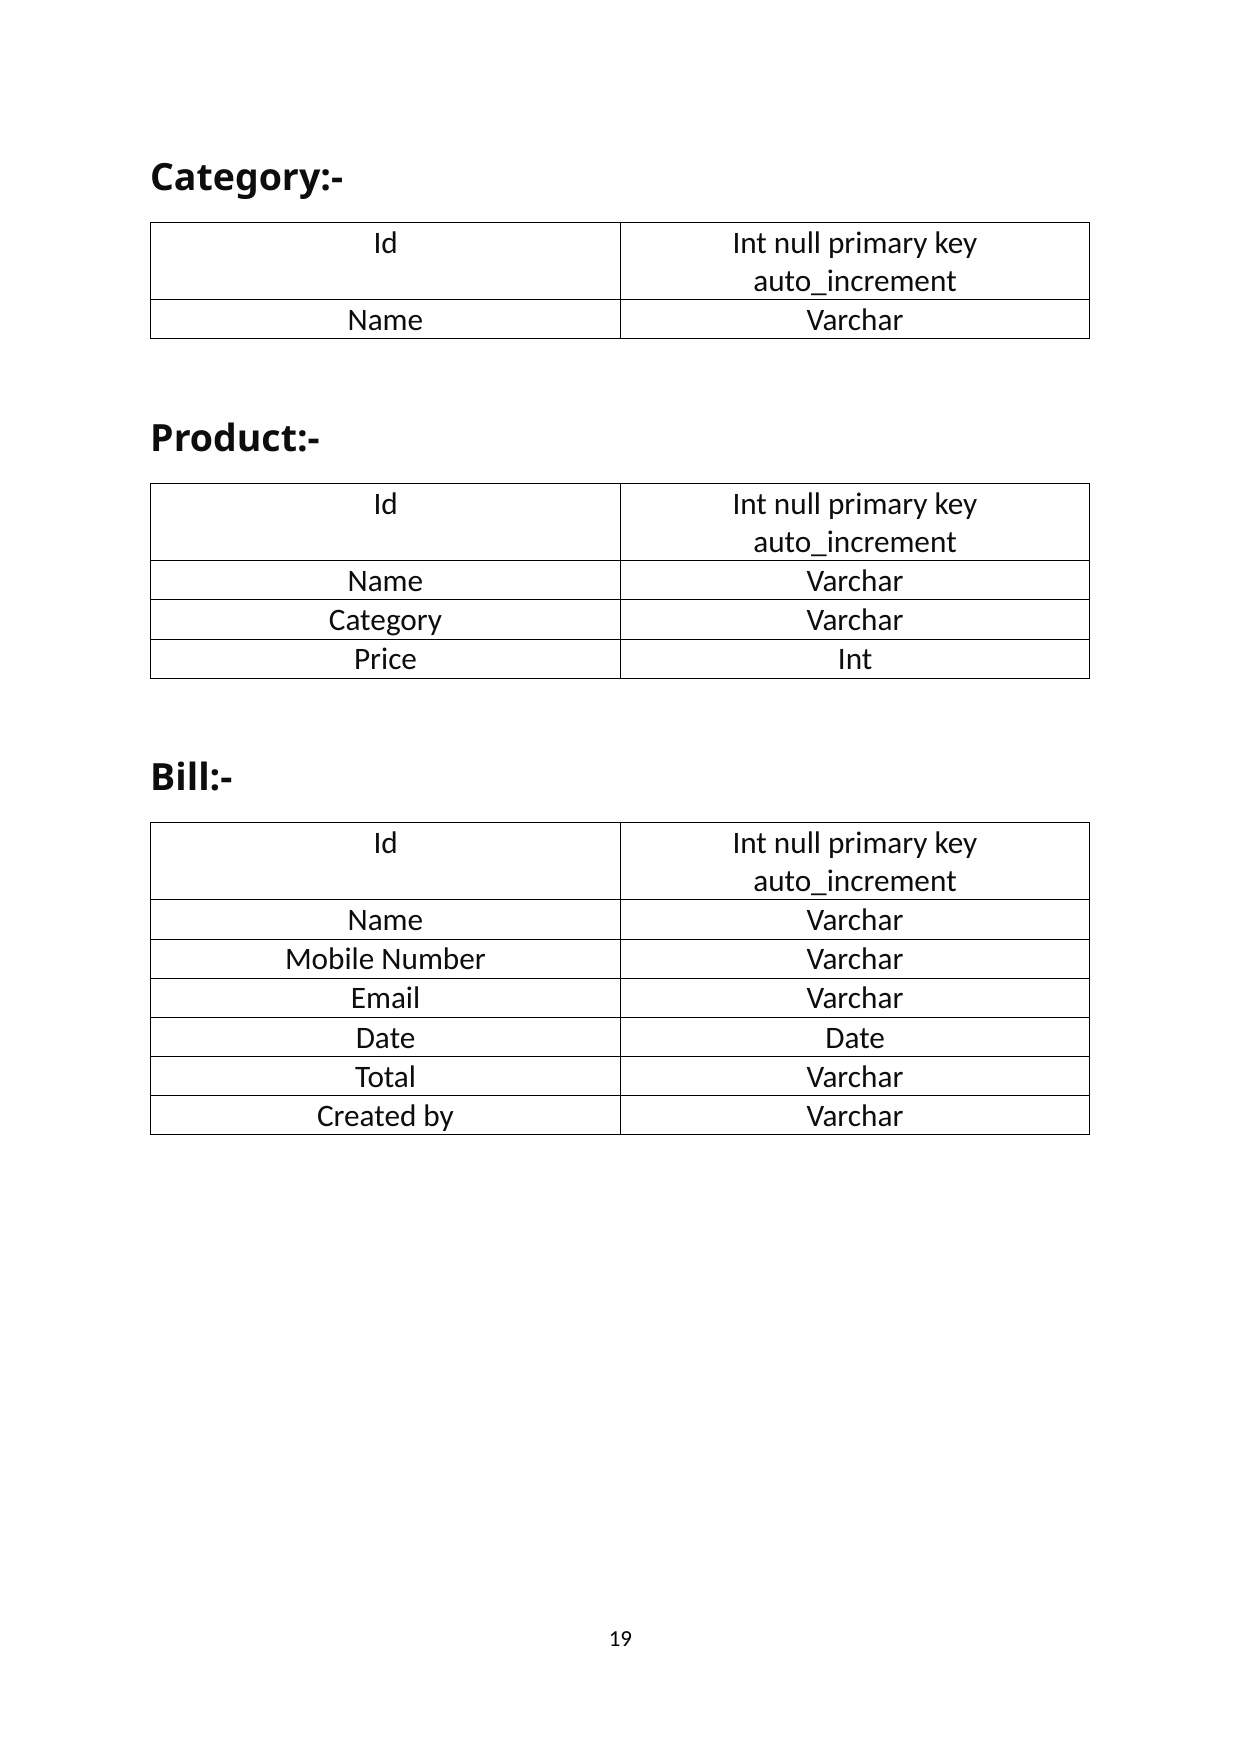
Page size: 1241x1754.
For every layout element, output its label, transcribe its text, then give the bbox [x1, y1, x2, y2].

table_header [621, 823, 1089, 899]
text Product:- [150, 411, 1090, 462]
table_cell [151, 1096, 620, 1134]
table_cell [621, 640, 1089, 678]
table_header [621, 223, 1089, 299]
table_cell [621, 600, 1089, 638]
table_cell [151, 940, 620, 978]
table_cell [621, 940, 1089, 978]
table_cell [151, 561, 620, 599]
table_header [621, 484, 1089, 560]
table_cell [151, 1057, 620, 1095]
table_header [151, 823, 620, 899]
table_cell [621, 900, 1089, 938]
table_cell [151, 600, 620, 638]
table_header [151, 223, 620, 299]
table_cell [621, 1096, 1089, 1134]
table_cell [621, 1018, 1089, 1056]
text Category:- [150, 150, 1090, 201]
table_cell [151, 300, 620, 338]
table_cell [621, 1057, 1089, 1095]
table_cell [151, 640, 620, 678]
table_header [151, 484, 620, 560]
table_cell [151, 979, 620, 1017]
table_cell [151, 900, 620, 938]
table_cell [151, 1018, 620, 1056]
text Bill:- [150, 750, 1090, 801]
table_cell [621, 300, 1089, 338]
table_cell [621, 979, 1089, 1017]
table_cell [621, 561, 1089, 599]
